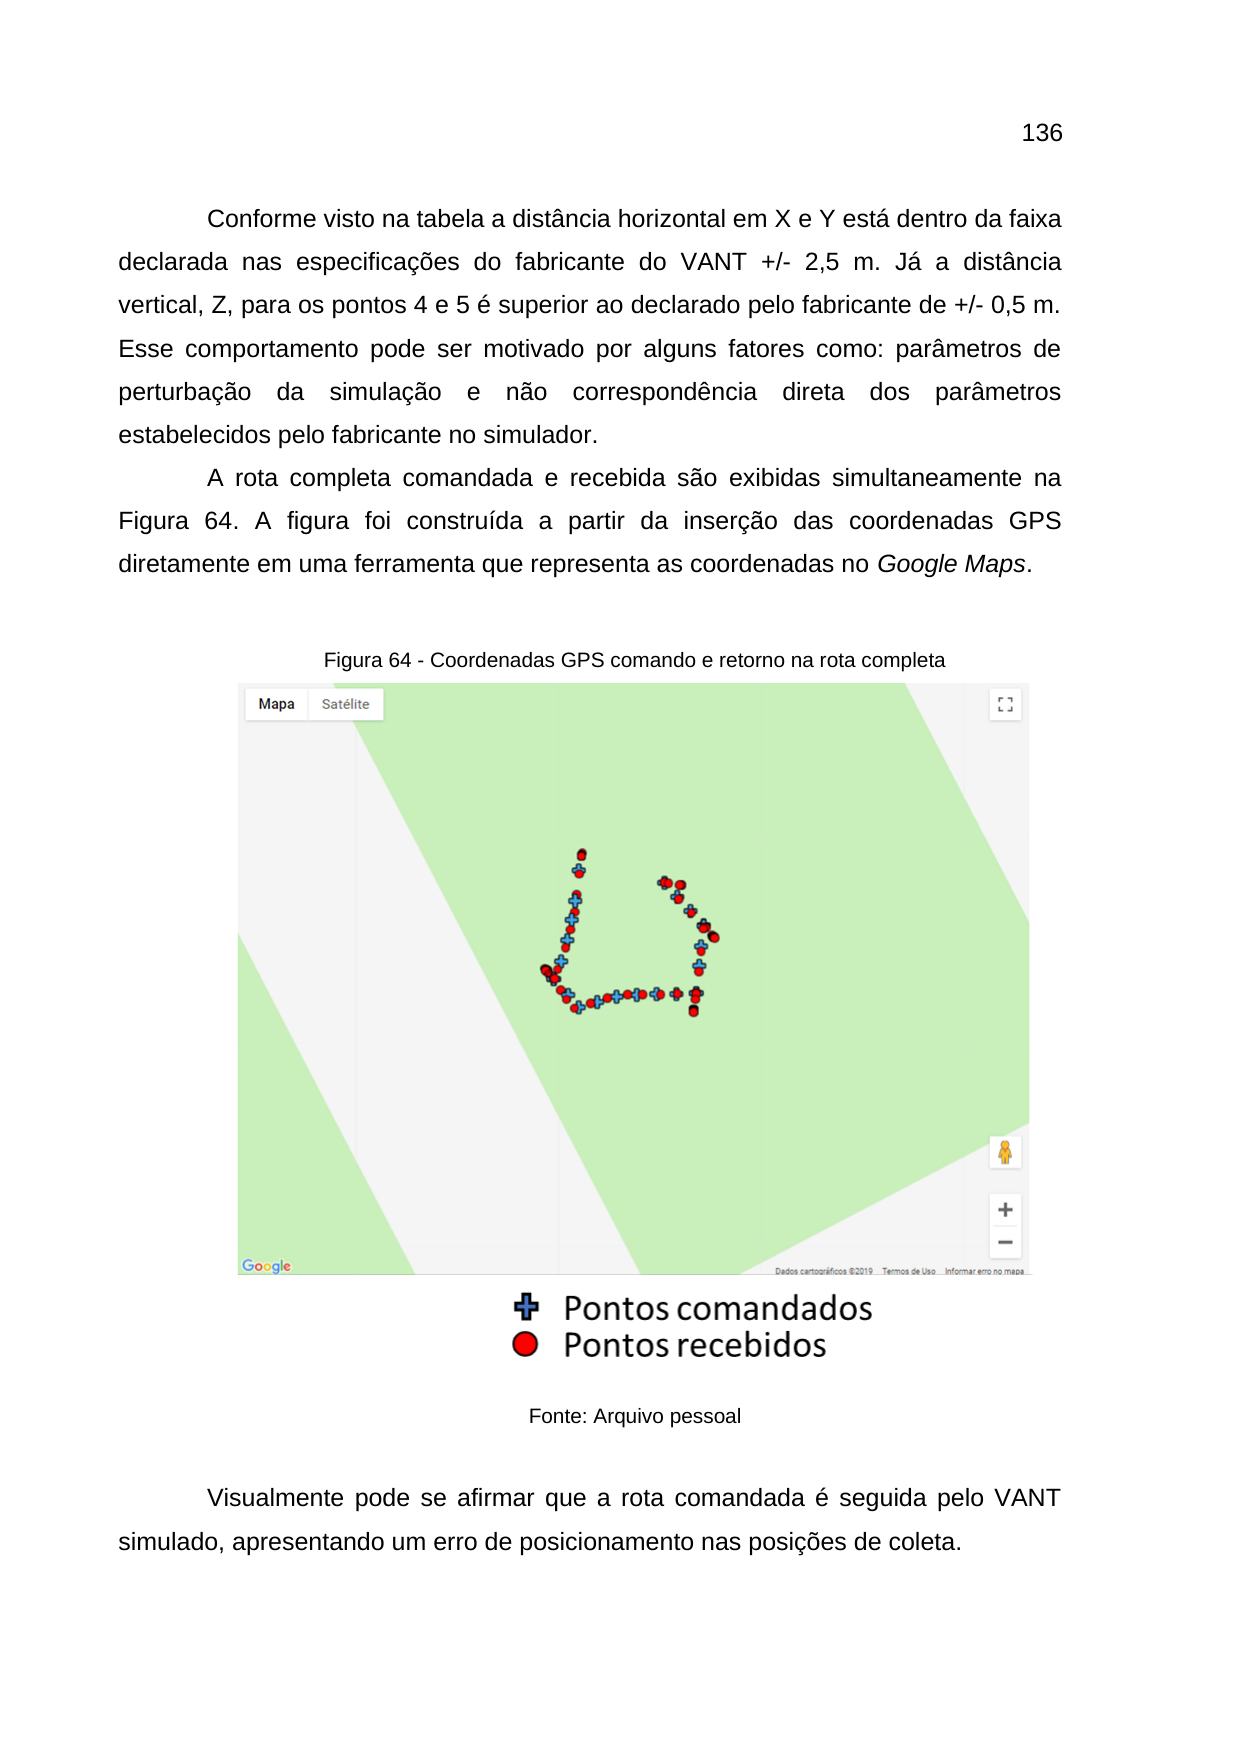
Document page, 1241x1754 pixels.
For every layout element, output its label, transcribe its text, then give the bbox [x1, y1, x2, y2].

text Figura 64 - Coordenadas GPS comando e retorno na rota completa [118, 648, 1063, 672]
text Fonte: Arquivo pessoal [118, 1404, 1063, 1428]
text A rota completa comandada e recebida são exibidas simultaneamente na Figura 64. A figura foi construída a partir da inserção das coordenadas GPS diretamente em uma ferramenta que representa as coordenadas no Google Maps. [118, 463, 1063, 578]
text Visualmente pode se afirmar que a rota comandada é seguida pelo VANT simulado, apresentando um erro de posicionamento nas posições de coleta. [118, 1483, 1063, 1555]
picture [237, 683, 1033, 1390]
text Conforme visto na tabela a distância horizontal em X e Y está dentro da faixa declarada nas especificações do fabricante do VANT +/- 2,5 m. Já a distância vertical, Z, para os pontos 4 e 5 é superior ao declarado pelo fabricante de +/- 0,5 m. Esse comportamento pode ser motivado por alguns fatores como: parâmetros de perturbação da simulação e não correspondência direta dos parâmetros estabelecidos pelo fabricante no simulador. [118, 204, 1063, 449]
